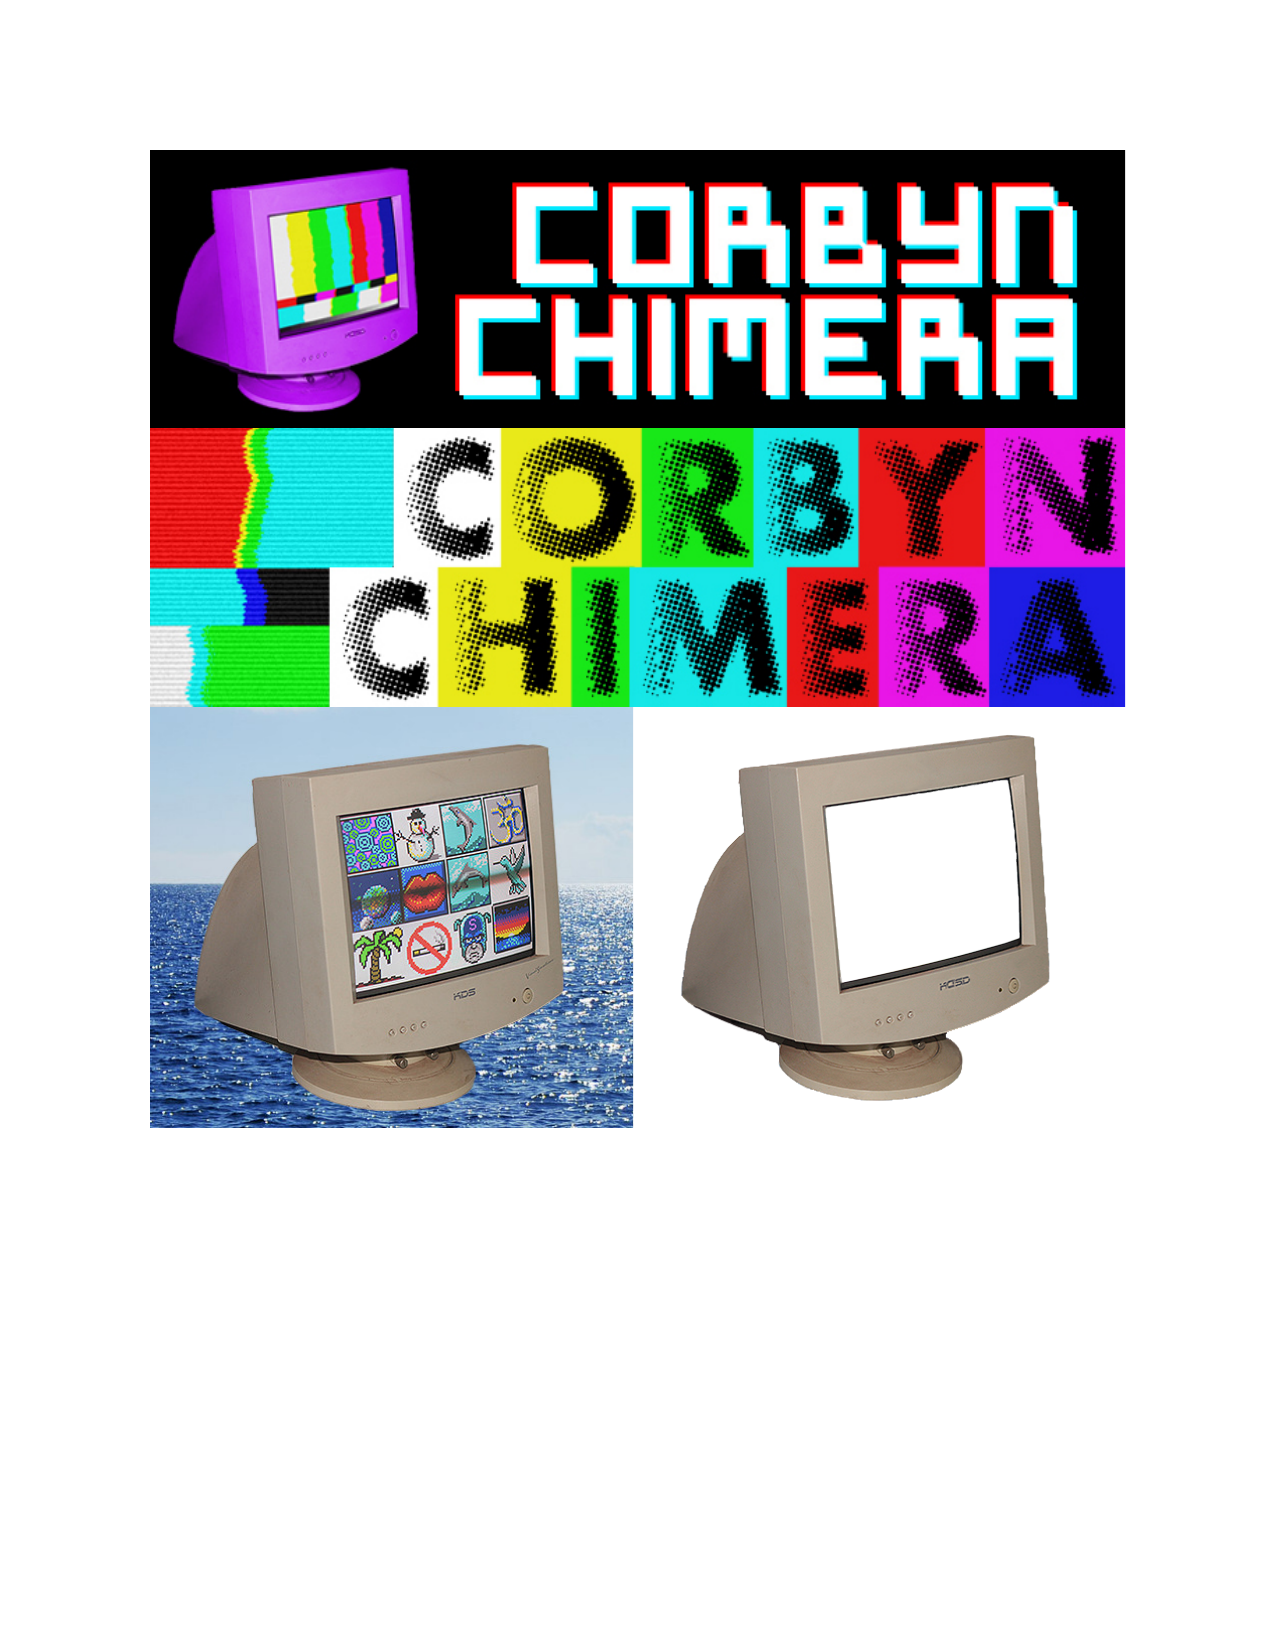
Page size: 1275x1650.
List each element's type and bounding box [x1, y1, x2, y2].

picture [150, 150, 1125, 1128]
